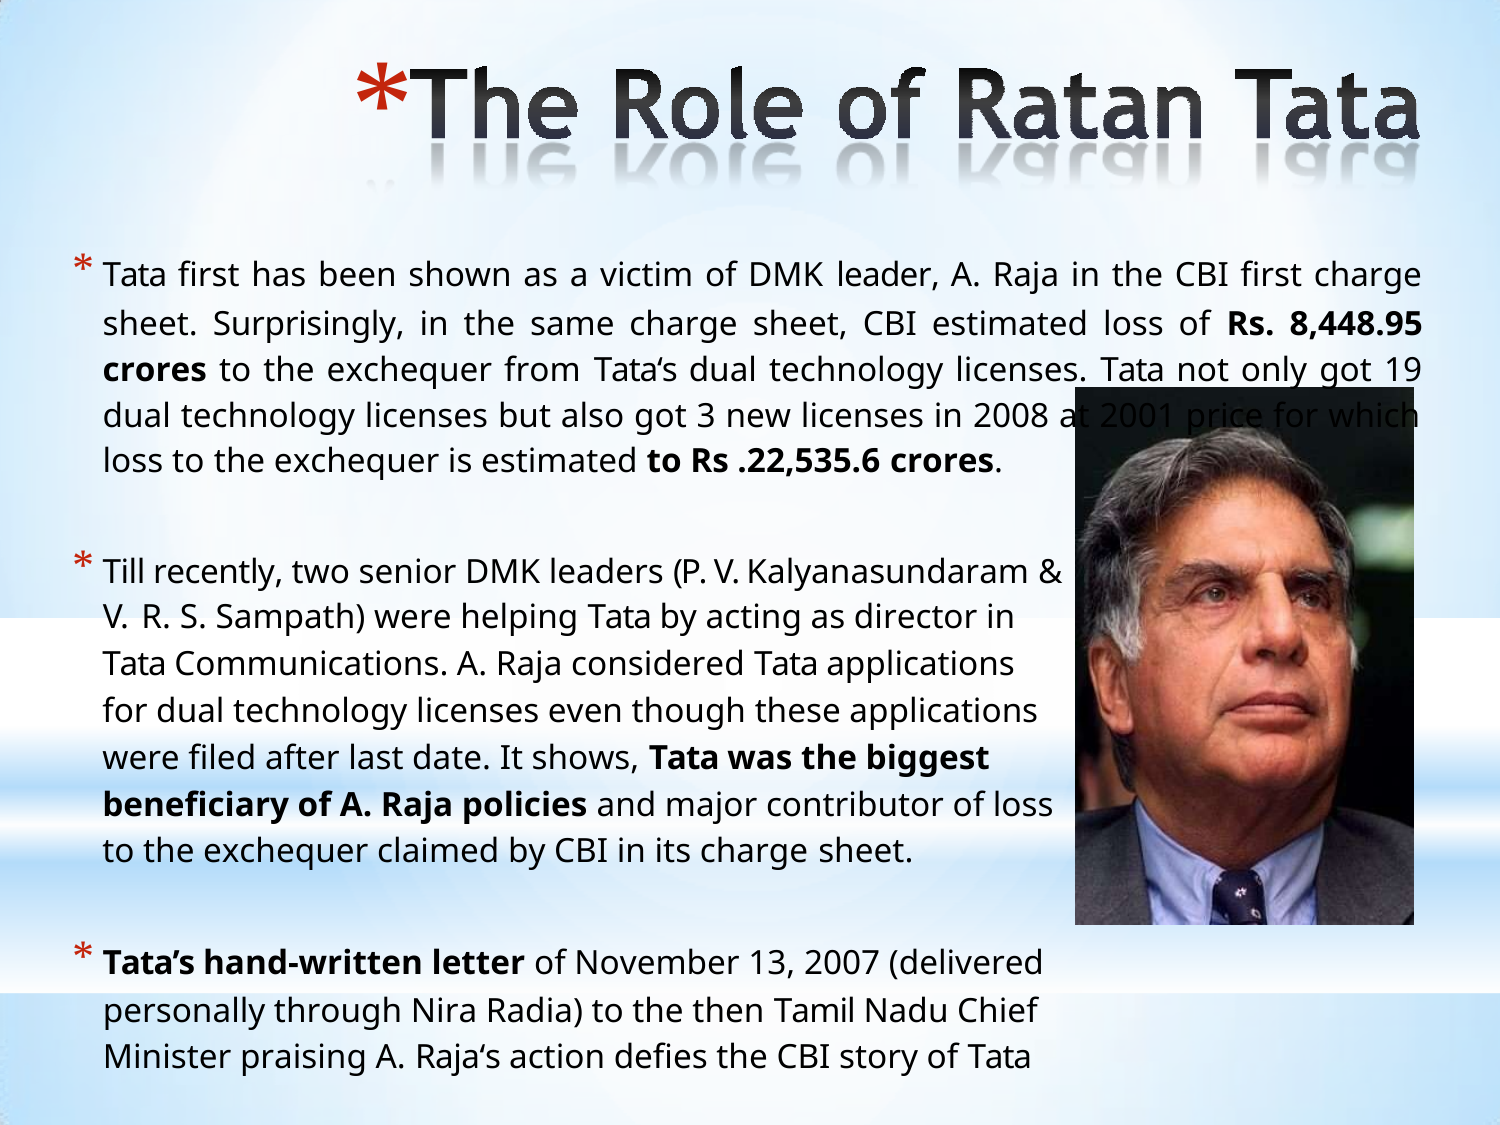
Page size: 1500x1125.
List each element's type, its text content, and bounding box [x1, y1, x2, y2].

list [72, 929, 1050, 1078]
picture [0, 0, 1500, 1125]
text V. R. S. Sampath) were helping Tata by acting as director in Tata Communications. A. Raja considered Tata applications for dual technology licenses even though these applications were filed after last date. It shows, Tata was the biggest beneficiary of A. Raja policies and major contributor of loss to the exchequer claimed by CBI in its charge sheet. [102, 593, 1065, 873]
subtitle * [352, 25, 1446, 193]
list Tata first has been shown as a victim of DMK leader, A. Raja in the CBI first charge sheet. Surprisingly, in the same charge sheet, CBI estimated loss of Rs. 8,448.95 crores to the exchequer from Tata‘s dual technology licenses. Tata not only got 19 dual technology licenses but also got 3 new licenses in 2008 at 2001 price for which loss to the exchequer is estimated to Rs .22,535.6 crores. [72, 241, 1423, 483]
list Till recently, two senior DMK leaders (P. V. Kalyanasundaram & [72, 545, 1446, 593]
